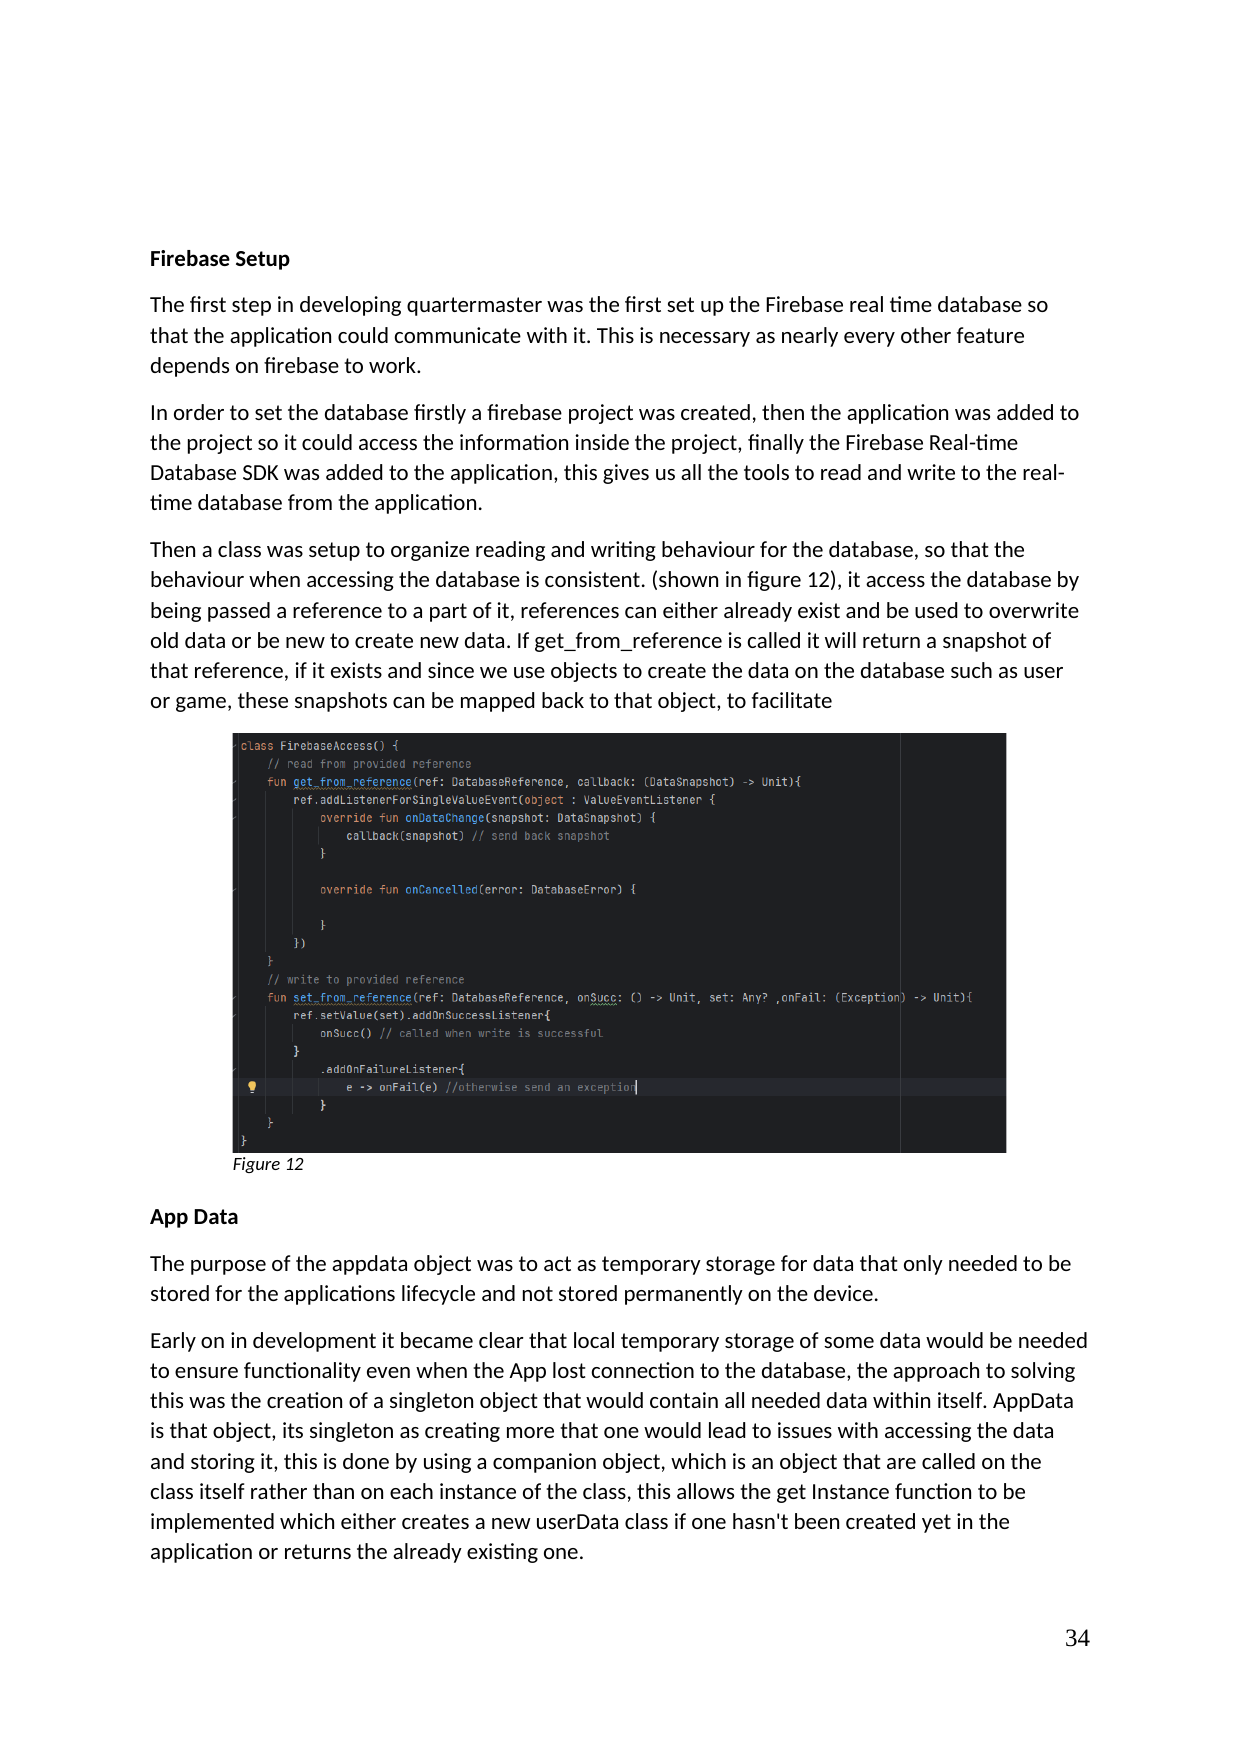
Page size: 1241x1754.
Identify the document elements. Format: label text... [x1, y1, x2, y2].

text App Data [150, 1202, 1090, 1230]
text Then a class was setup to organize reading and writing behaviour for the database, so that the behaviour when accessing the database is consistent. (shown in figure 12), it access the database by being passed a reference to a part of it, references can either already exist and be used to overwrite old data or be new to create new data. If get_from_reference is called it will return a snapshot of that reference, if it exists and since we use objects to create the data on the database such as user or game, these snapshots can be mapped back to that object, to facilitate [150, 535, 1090, 714]
text Early on in development it became clear that local temporary storage of some data would be needed to ensure functionality even when the App lost connection to the database, the approach to solving this was the creation of a singleton object that would contain all needed data within itself. AppData is that object, its singleton as creating more that one would lead to issues with accessing the data and storing it, this is done by using a companion object, which is an object that are called on the class itself rather than on each instance of the class, this allows the get Instance function to be implemented which either creates a new userData class if one hasn't been created yet in the application or returns the already existing one. [150, 1326, 1090, 1566]
text The purpose of the appdata object was to act as temporary storage for data that only needed to be stored for the applications lifecycle and not stored permanently on the device. [150, 1249, 1090, 1307]
text Firebase Setup [150, 244, 1090, 272]
text In order to set the database firstly a firebase project was created, then the application was added to the project so it could access the information inside the project, finally the Firebase Real-time Database SDK was added to the application, this gives us all the tools to read and write to the real-time database from the application. [150, 398, 1090, 517]
text The first step in developing quartermaster was the first set up the Firebase real time database so that the application could communicate with it. This is necessary as nearly every other feature depends on firebase to work. [150, 291, 1090, 379]
picture [232, 733, 1007, 1153]
